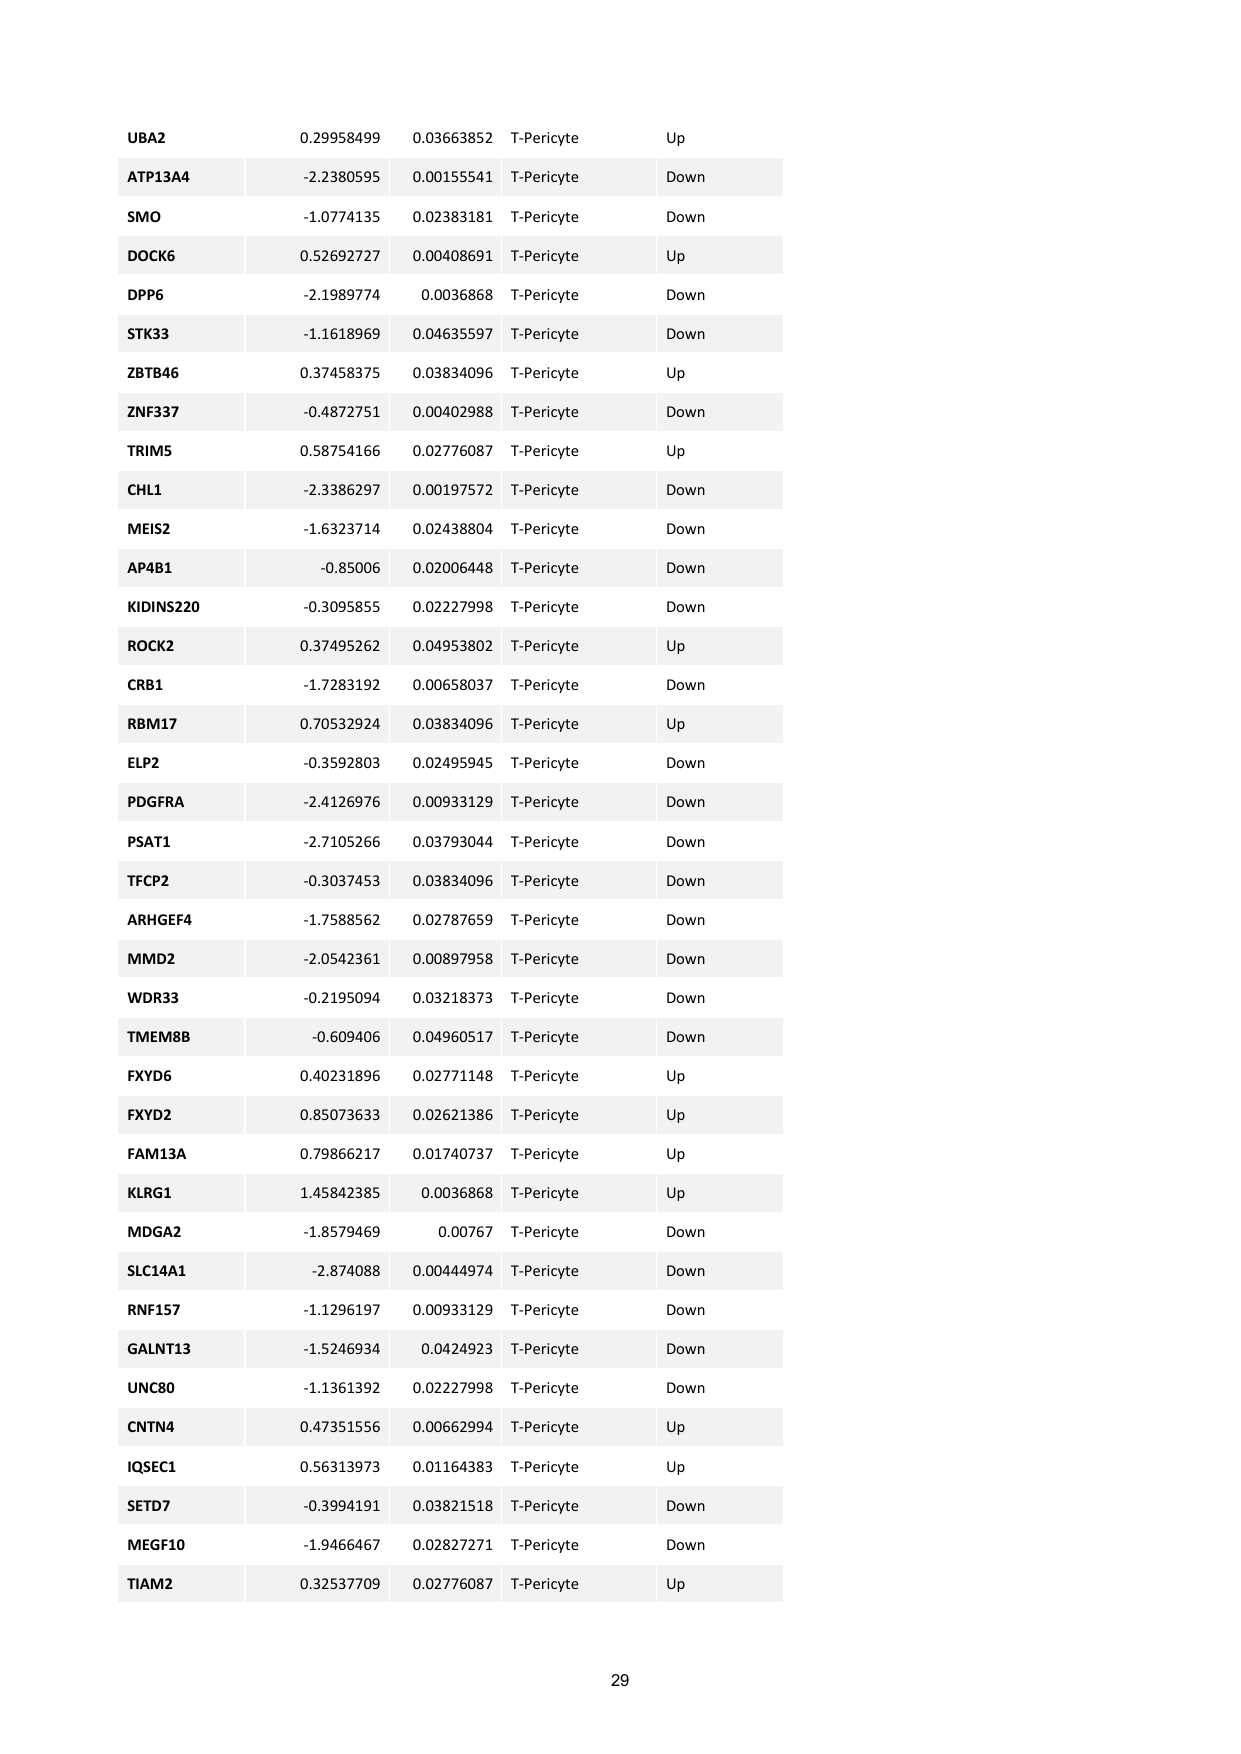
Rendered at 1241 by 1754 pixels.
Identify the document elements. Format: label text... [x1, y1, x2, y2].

table_cell 0.00933129 [390, 783, 501, 821]
table_cell -1.7283192 [246, 666, 389, 704]
table_cell MMD2 [118, 940, 244, 977]
table_cell FXYD6 [118, 1057, 244, 1095]
table_cell T-Pericyte [502, 432, 656, 470]
table_cell TMEM8B [118, 1018, 244, 1056]
table_cell CHL1 [118, 471, 244, 509]
table_cell 0.02006448 [390, 549, 501, 587]
table_cell 0.00444974 [390, 1252, 501, 1290]
table_cell -2.3386297 [246, 471, 389, 509]
table_cell -2.0542361 [246, 940, 389, 977]
table_cell UBA2 [118, 119, 244, 157]
table_cell 0.03834096 [390, 705, 501, 743]
table_cell ARHGEF4 [118, 900, 244, 938]
table_cell Down [657, 1369, 783, 1407]
table_cell 0.00408691 [390, 236, 501, 274]
table_cell Down [657, 1486, 783, 1524]
table_cell TFCP2 [118, 861, 244, 899]
table_cell T-Pericyte [502, 119, 656, 157]
table_cell -2.7105266 [246, 822, 389, 860]
table_cell Up [657, 1565, 783, 1602]
table_cell Up [657, 1135, 783, 1173]
table_cell -1.0774135 [246, 197, 389, 235]
table_cell T-Pericyte [502, 822, 656, 860]
table_cell 0.01164383 [390, 1447, 501, 1485]
table_cell Up [657, 1174, 783, 1212]
table_cell 0.02771148 [390, 1057, 501, 1095]
table_cell STK33 [118, 315, 244, 352]
table_cell 0.03821518 [390, 1486, 501, 1524]
table_cell 0.03218373 [390, 979, 501, 1017]
table_cell 0.02383181 [390, 197, 501, 235]
table_cell 0.02827271 [390, 1525, 501, 1563]
table_cell Up [657, 1096, 783, 1134]
table_cell T-Pericyte [502, 1135, 656, 1173]
table_cell -1.8579469 [246, 1213, 389, 1251]
table_cell 0.00767 [390, 1213, 501, 1251]
table_cell T-Pericyte [502, 705, 656, 743]
table_cell MDGA2 [118, 1213, 244, 1251]
table_cell PDGFRA [118, 783, 244, 821]
table_cell T-Pericyte [502, 315, 656, 352]
table_cell MEGF10 [118, 1525, 244, 1563]
table_cell T-Pericyte [502, 197, 656, 235]
table_cell KLRG1 [118, 1174, 244, 1212]
table_cell Down [657, 822, 783, 860]
table_cell ELP2 [118, 744, 244, 782]
table_cell Down [657, 510, 783, 548]
table_cell Down [657, 549, 783, 587]
table_cell -2.4126976 [246, 783, 389, 821]
table_cell T-Pericyte [502, 1330, 656, 1368]
table_cell Up [657, 354, 783, 392]
table_cell -0.609406 [246, 1018, 389, 1056]
table_cell WDR33 [118, 979, 244, 1017]
table_cell T-Pericyte [502, 1057, 656, 1095]
table_cell 0.02787659 [390, 900, 501, 938]
table_cell -1.5246934 [246, 1330, 389, 1368]
table_cell T-Pericyte [502, 471, 656, 509]
table_cell 0.04953802 [390, 627, 501, 665]
table_cell 0.02438804 [390, 510, 501, 548]
table_cell PSAT1 [118, 822, 244, 860]
table_cell -1.7588562 [246, 900, 389, 938]
table_cell 0.00658037 [390, 666, 501, 704]
table_cell Down [657, 1291, 783, 1329]
table_cell 0.00155541 [390, 158, 501, 196]
table_cell T-Pericyte [502, 940, 656, 977]
table_cell FAM13A [118, 1135, 244, 1173]
table_cell -1.1296197 [246, 1291, 389, 1329]
table_cell Down [657, 197, 783, 235]
table_cell FXYD2 [118, 1096, 244, 1134]
table_cell -1.1618969 [246, 315, 389, 352]
table_cell T-Pericyte [502, 744, 656, 782]
table_cell 0.32537709 [246, 1565, 389, 1602]
table_cell 0.52692727 [246, 236, 389, 274]
table_cell Down [657, 158, 783, 196]
table_cell T-Pericyte [502, 1486, 656, 1524]
table_cell T-Pericyte [502, 1408, 656, 1446]
table_cell TIAM2 [118, 1565, 244, 1602]
table_cell T-Pericyte [502, 588, 656, 626]
table_cell RBM17 [118, 705, 244, 743]
table_cell T-Pericyte [502, 393, 656, 431]
table_cell Down [657, 1018, 783, 1056]
table_cell 0.04960517 [390, 1018, 501, 1056]
table_cell Down [657, 588, 783, 626]
table_cell T-Pericyte [502, 1525, 656, 1563]
table_cell T-Pericyte [502, 1369, 656, 1407]
table_cell Down [657, 1252, 783, 1290]
table_cell 0.01740737 [390, 1135, 501, 1173]
table_cell 0.00197572 [390, 471, 501, 509]
table_cell KIDINS220 [118, 588, 244, 626]
table_cell 0.02621386 [390, 1096, 501, 1134]
table_cell 0.02776087 [390, 1565, 501, 1602]
table_cell DPP6 [118, 275, 244, 313]
table_cell T-Pericyte [502, 354, 656, 392]
table_cell -0.85006 [246, 549, 389, 587]
table_cell -1.9466467 [246, 1525, 389, 1563]
table_cell 0.03793044 [390, 822, 501, 860]
table_cell SETD7 [118, 1486, 244, 1524]
table_cell Up [657, 1408, 783, 1446]
table_cell Down [657, 666, 783, 704]
table_cell 0.79866217 [246, 1135, 389, 1173]
table_cell 0.00402988 [390, 393, 501, 431]
table_cell Up [657, 119, 783, 157]
table_cell Up [657, 627, 783, 665]
table_cell T-Pericyte [502, 666, 656, 704]
table_cell T-Pericyte [502, 861, 656, 899]
table_cell 0.04635597 [390, 315, 501, 352]
table_cell 0.00933129 [390, 1291, 501, 1329]
table_cell 0.0036868 [390, 275, 501, 313]
table_cell -2.2380595 [246, 158, 389, 196]
table_cell ZNF337 [118, 393, 244, 431]
table_cell CRB1 [118, 666, 244, 704]
table_cell 0.00662994 [390, 1408, 501, 1446]
table_cell MEIS2 [118, 510, 244, 548]
table_cell 0.02776087 [390, 432, 501, 470]
table_cell 1.45842385 [246, 1174, 389, 1212]
table_cell T-Pericyte [502, 1096, 656, 1134]
table_cell GALNT13 [118, 1330, 244, 1368]
table_cell T-Pericyte [502, 1447, 656, 1485]
table_cell T-Pericyte [502, 1174, 656, 1212]
table_cell T-Pericyte [502, 1018, 656, 1056]
table_cell Down [657, 275, 783, 313]
table_cell AP4B1 [118, 549, 244, 587]
table_cell Down [657, 783, 783, 821]
table_cell 0.58754166 [246, 432, 389, 470]
table_cell 0.02495945 [390, 744, 501, 782]
table_cell 0.40231896 [246, 1057, 389, 1095]
table_cell T-Pericyte [502, 979, 656, 1017]
table_cell ATP13A4 [118, 158, 244, 196]
table_cell -0.3592803 [246, 744, 389, 782]
table_cell -1.6323714 [246, 510, 389, 548]
table_cell 0.37458375 [246, 354, 389, 392]
table_cell T-Pericyte [502, 549, 656, 587]
table_cell Down [657, 744, 783, 782]
table_cell -0.3037453 [246, 861, 389, 899]
table_cell 0.85073633 [246, 1096, 389, 1134]
table_cell Down [657, 940, 783, 977]
table_cell -0.3994191 [246, 1486, 389, 1524]
table_cell 0.00897958 [390, 940, 501, 977]
table_cell T-Pericyte [502, 783, 656, 821]
table_cell Down [657, 471, 783, 509]
table_cell Up [657, 705, 783, 743]
table_cell Down [657, 393, 783, 431]
table_cell SMO [118, 197, 244, 235]
table_cell T-Pericyte [502, 1213, 656, 1251]
table_cell 0.0424923 [390, 1330, 501, 1368]
table_cell RNF157 [118, 1291, 244, 1329]
table_cell 0.56313973 [246, 1447, 389, 1485]
table_cell ZBTB46 [118, 354, 244, 392]
table_cell T-Pericyte [502, 236, 656, 274]
table_cell -0.4872751 [246, 393, 389, 431]
table_cell Up [657, 236, 783, 274]
table_cell T-Pericyte [502, 1565, 656, 1602]
table_cell Up [657, 1447, 783, 1485]
table_cell 0.03663852 [390, 119, 501, 157]
table_cell T-Pericyte [502, 158, 656, 196]
table_cell 0.03834096 [390, 354, 501, 392]
table_cell 0.02227998 [390, 1369, 501, 1407]
table_cell IQSEC1 [118, 1447, 244, 1485]
table_cell SLC14A1 [118, 1252, 244, 1290]
table_cell Down [657, 979, 783, 1017]
table_cell T-Pericyte [502, 1291, 656, 1329]
table_cell T-Pericyte [502, 900, 656, 938]
table_cell DOCK6 [118, 236, 244, 274]
table_cell 0.47351556 [246, 1408, 389, 1446]
table_cell 0.0036868 [390, 1174, 501, 1212]
table_cell Up [657, 1057, 783, 1095]
table_cell T-Pericyte [502, 1252, 656, 1290]
table_cell T-Pericyte [502, 510, 656, 548]
table_cell UNC80 [118, 1369, 244, 1407]
table_cell Down [657, 1213, 783, 1251]
table_cell Down [657, 900, 783, 938]
table_cell Up [657, 432, 783, 470]
table_cell 0.29958499 [246, 119, 389, 157]
table_cell Down [657, 315, 783, 352]
table_cell -2.1989774 [246, 275, 389, 313]
table_cell Down [657, 1330, 783, 1368]
table_cell TRIM5 [118, 432, 244, 470]
table_cell -0.2195094 [246, 979, 389, 1017]
table_cell 0.02227998 [390, 588, 501, 626]
table_cell T-Pericyte [502, 627, 656, 665]
table_cell CNTN4 [118, 1408, 244, 1446]
table_cell Down [657, 1525, 783, 1563]
table_cell 0.03834096 [390, 861, 501, 899]
table_cell 0.70532924 [246, 705, 389, 743]
table_cell -1.1361392 [246, 1369, 389, 1407]
table_cell ROCK2 [118, 627, 244, 665]
table_cell 0.37495262 [246, 627, 389, 665]
table_cell T-Pericyte [502, 275, 656, 313]
table_cell Down [657, 861, 783, 899]
table_cell -0.3095855 [246, 588, 389, 626]
table_cell -2.874088 [246, 1252, 389, 1290]
